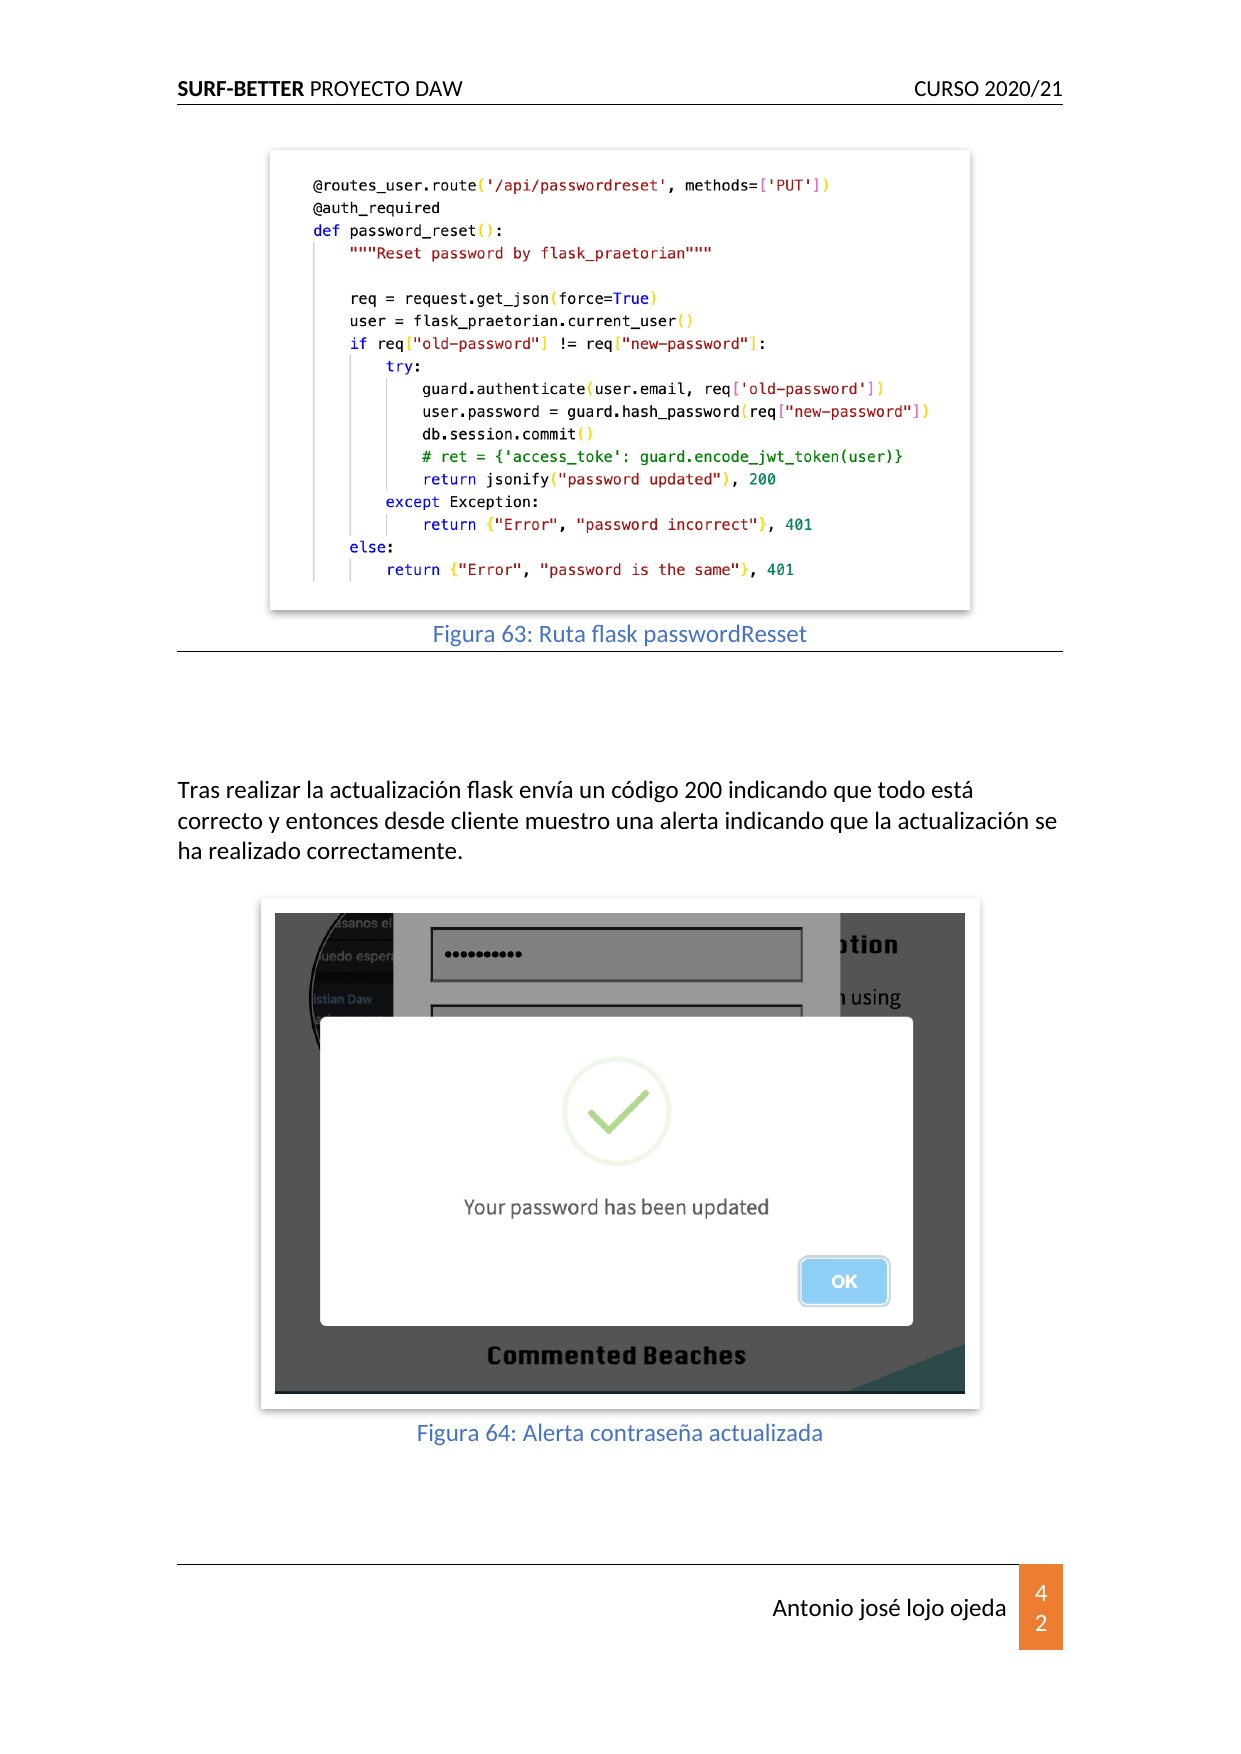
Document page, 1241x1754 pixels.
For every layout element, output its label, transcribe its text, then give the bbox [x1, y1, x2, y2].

text Figura 64: Alerta contraseña actualizada [177, 1417, 1063, 1448]
picture [275, 913, 965, 1394]
text Tras realizar la actualización flask envía un código 200 indicando que todo está correcto y entonces desde cliente muestro una alerta indicando que la actualización se ha realizado correctamente. [177, 774, 1063, 866]
text Figura 63: Ruta flask passwordResset [177, 618, 1063, 651]
picture [285, 164, 956, 596]
